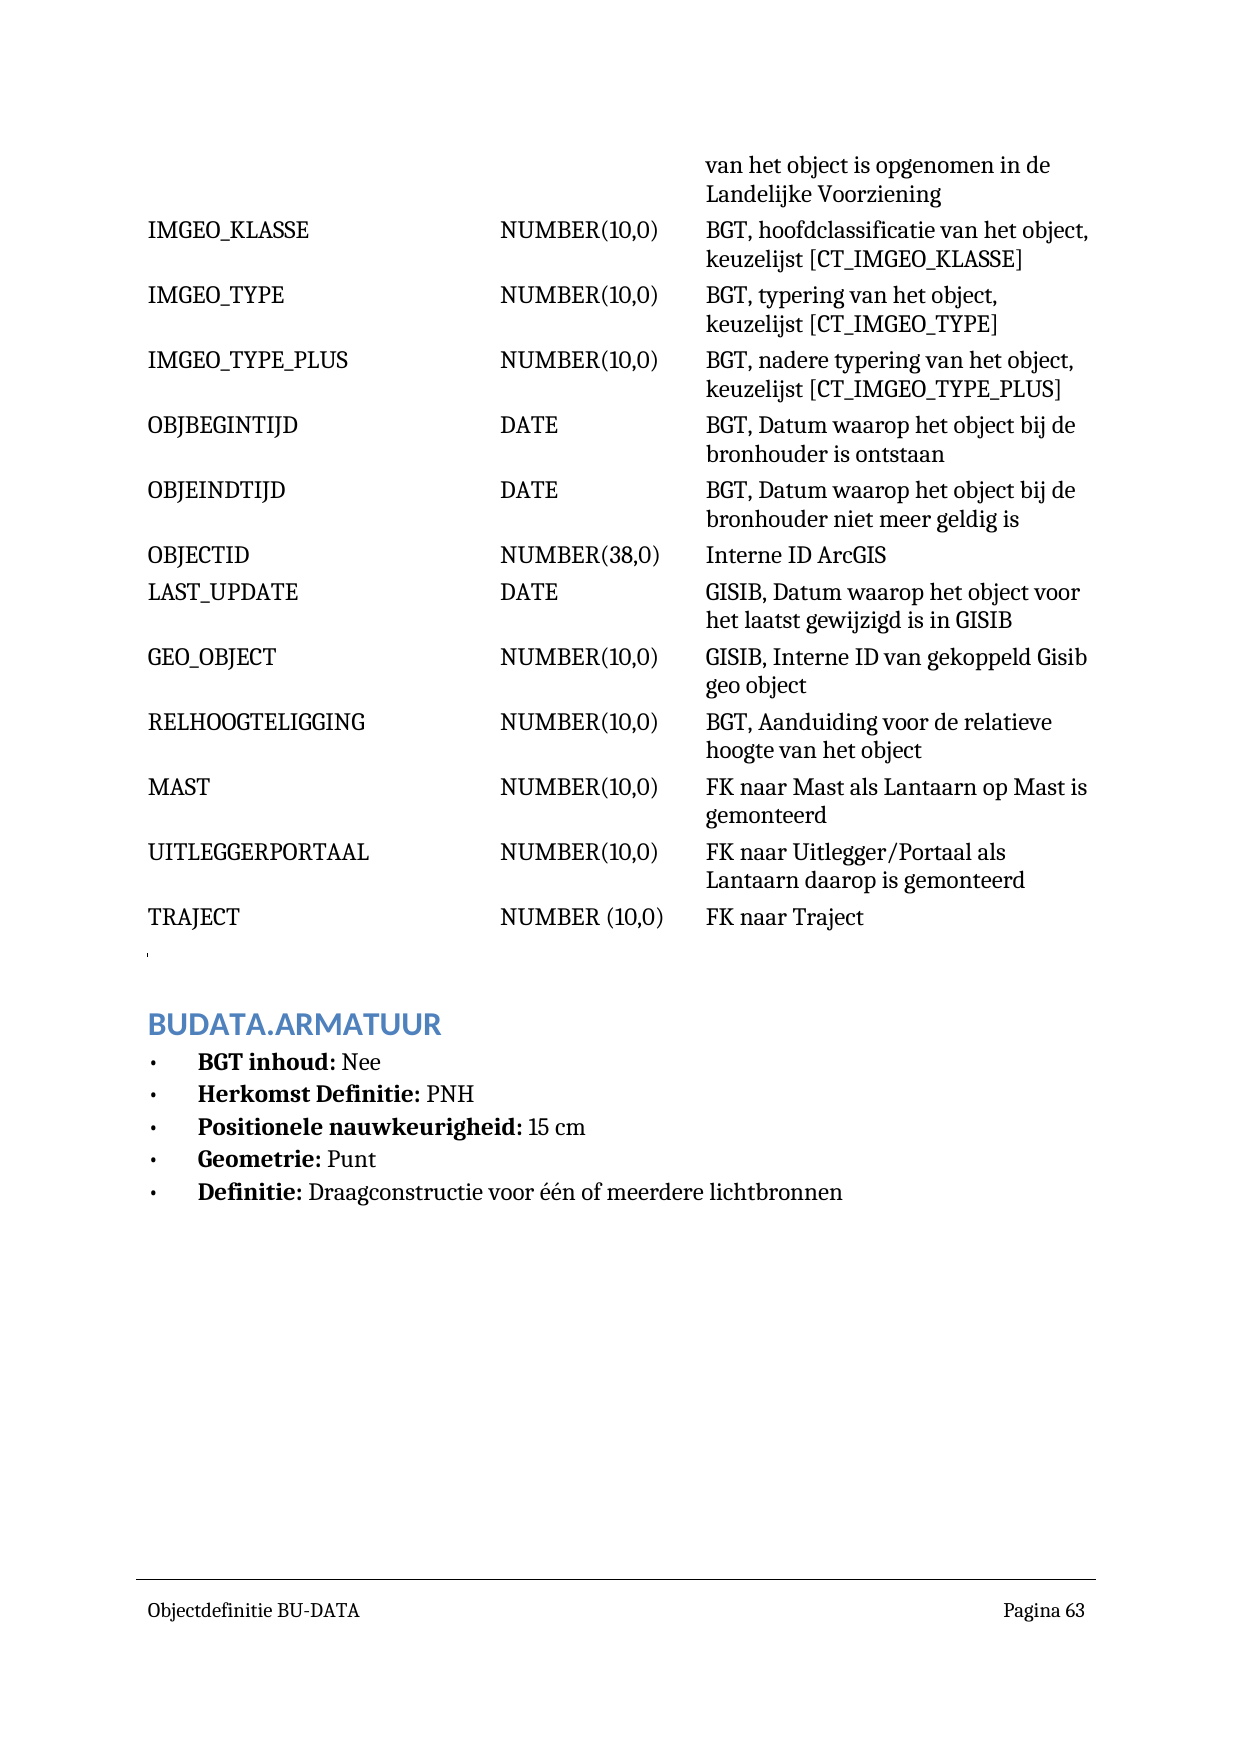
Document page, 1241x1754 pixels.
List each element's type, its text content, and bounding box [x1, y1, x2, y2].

list BGT inhoud: Nee [148, 1048, 1093, 1077]
list Positionele nauwkeurigheid: 15 cm [148, 1113, 1093, 1142]
list Geometrie: Punt [148, 1145, 1093, 1174]
list Definitie: Draagconstructie voor één of meerdere lichtbronnen [148, 1178, 1093, 1207]
subtitle BUDATA.ARMATUUR [148, 1003, 1093, 1044]
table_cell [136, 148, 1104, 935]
list Herkomst Definitie: PNH [148, 1080, 1093, 1109]
